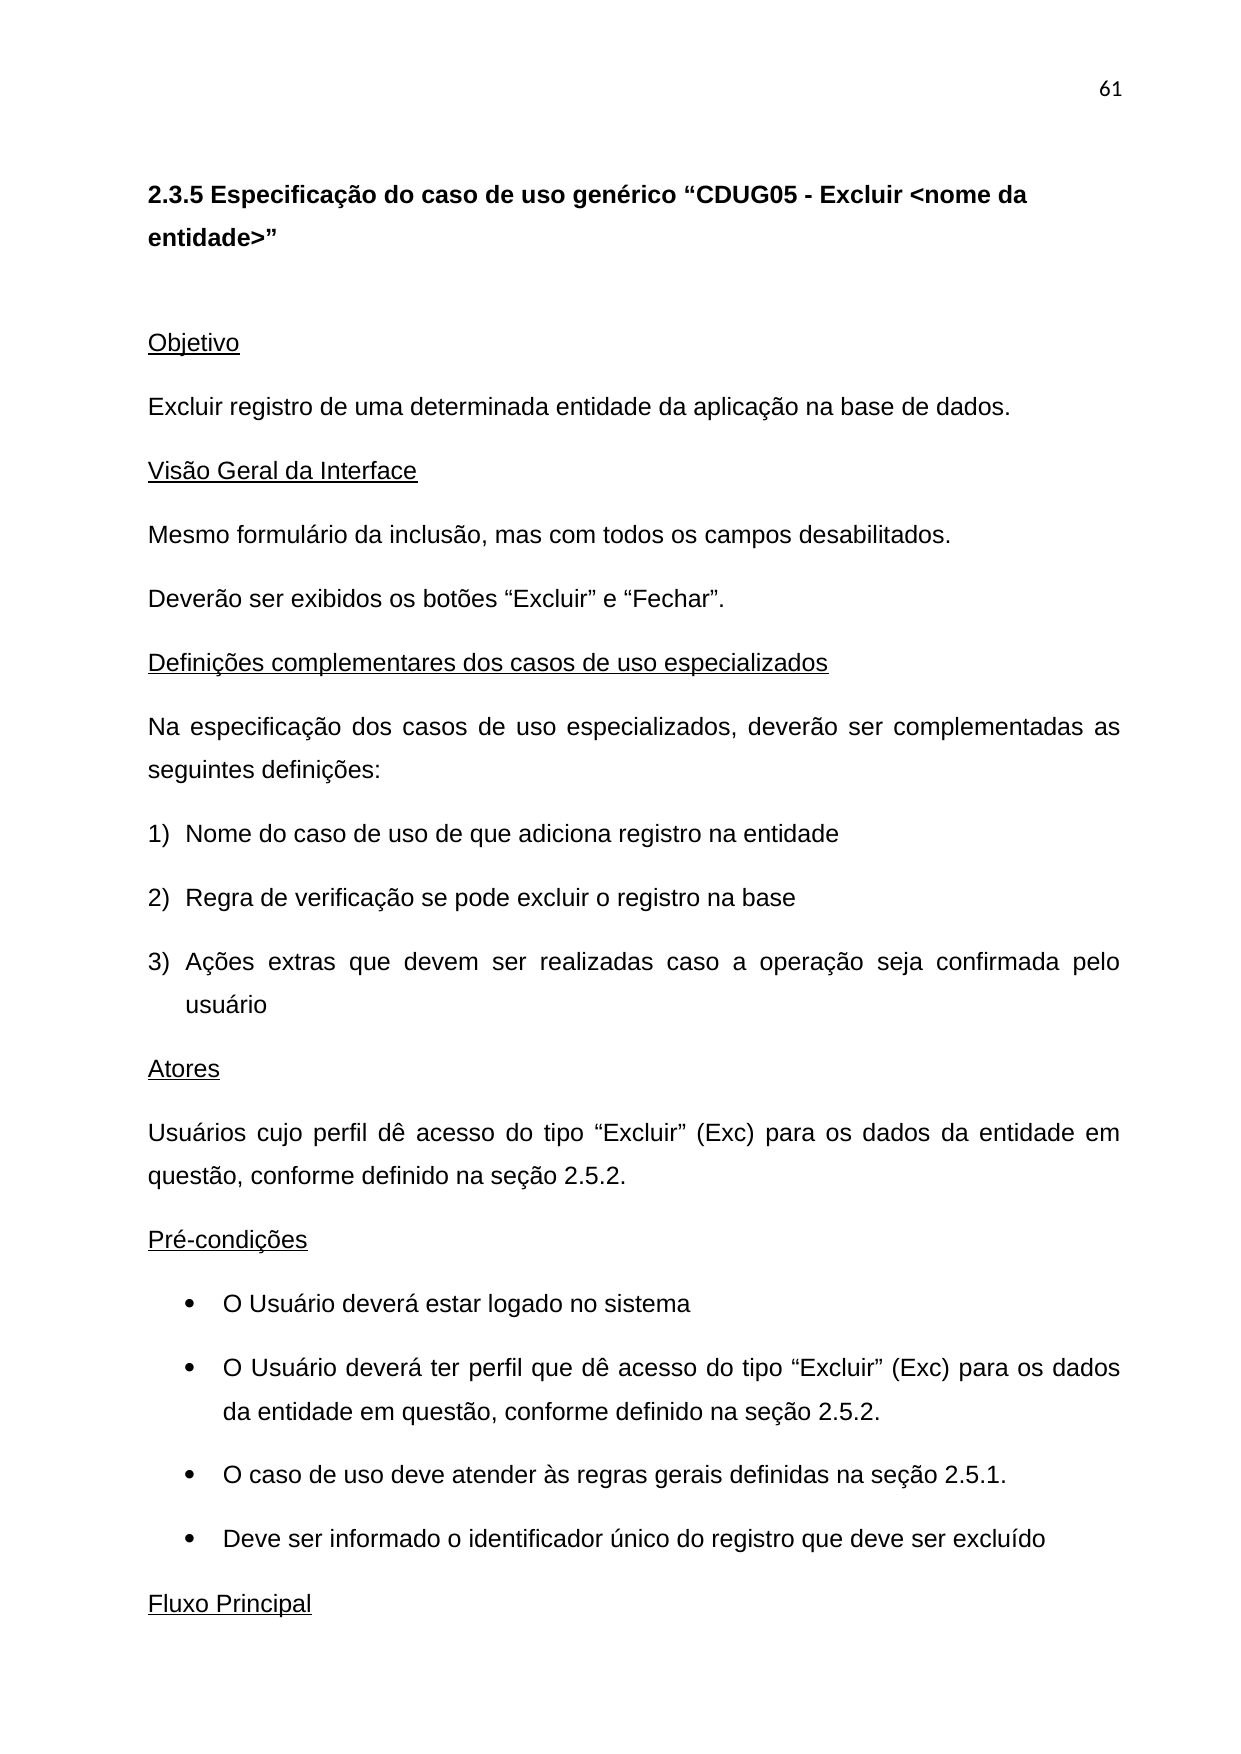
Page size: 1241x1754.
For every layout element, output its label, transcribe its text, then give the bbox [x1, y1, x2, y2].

list Regra de verificação se pode excluir o registro na base [148, 883, 1122, 912]
text Deverão ser exibidos os botões “Excluir” e “Fechar”. [148, 584, 1122, 613]
list Deve ser informado o identificador único do registro que deve ser excluído [185, 1524, 1122, 1553]
text Definições complementares dos casos de uso especializados [148, 648, 1122, 677]
text Pré-condições [148, 1225, 1122, 1254]
text Fluxo Principal [148, 1588, 1122, 1617]
text 2.3.5 Especificação do caso de uso genérico “CDUG05 - Excluir <nome da entidade>” [148, 179, 1122, 251]
list Nome do caso de uso de que adiciona registro na entidade [148, 819, 1122, 848]
list O Usuário deverá estar logado no sistema [185, 1289, 1122, 1318]
text Objetivo [148, 328, 1122, 357]
text Mesmo formulário da inclusão, mas com todos os campos desabilitados. [148, 520, 1122, 549]
text Visão Geral da Interface [148, 456, 1122, 485]
text Usuários cujo perfil dê acesso do tipo “Excluir” (Exc) para os dados da entidade em questão, conforme definido na seção 2.5.2. [148, 1118, 1122, 1190]
text Na especificação dos casos de uso especializados, deverão ser complementadas as seguintes definições: [148, 712, 1122, 784]
text Excluir registro de uma determinada entidade da aplicação na base de dados. [148, 392, 1122, 421]
list O Usuário deverá ter perfil que dê acesso do tipo “Excluir” (Exc) para os dados da entidade em questão, conforme definido na seção 2.5.2. [185, 1353, 1122, 1425]
list Ações extras que devem ser realizadas caso a operação seja confirmada pelo usuário [148, 947, 1122, 1019]
text Atores [148, 1054, 1122, 1083]
list O caso de uso deve atender às regras gerais definidas na seção 2.5.1. [185, 1460, 1122, 1489]
